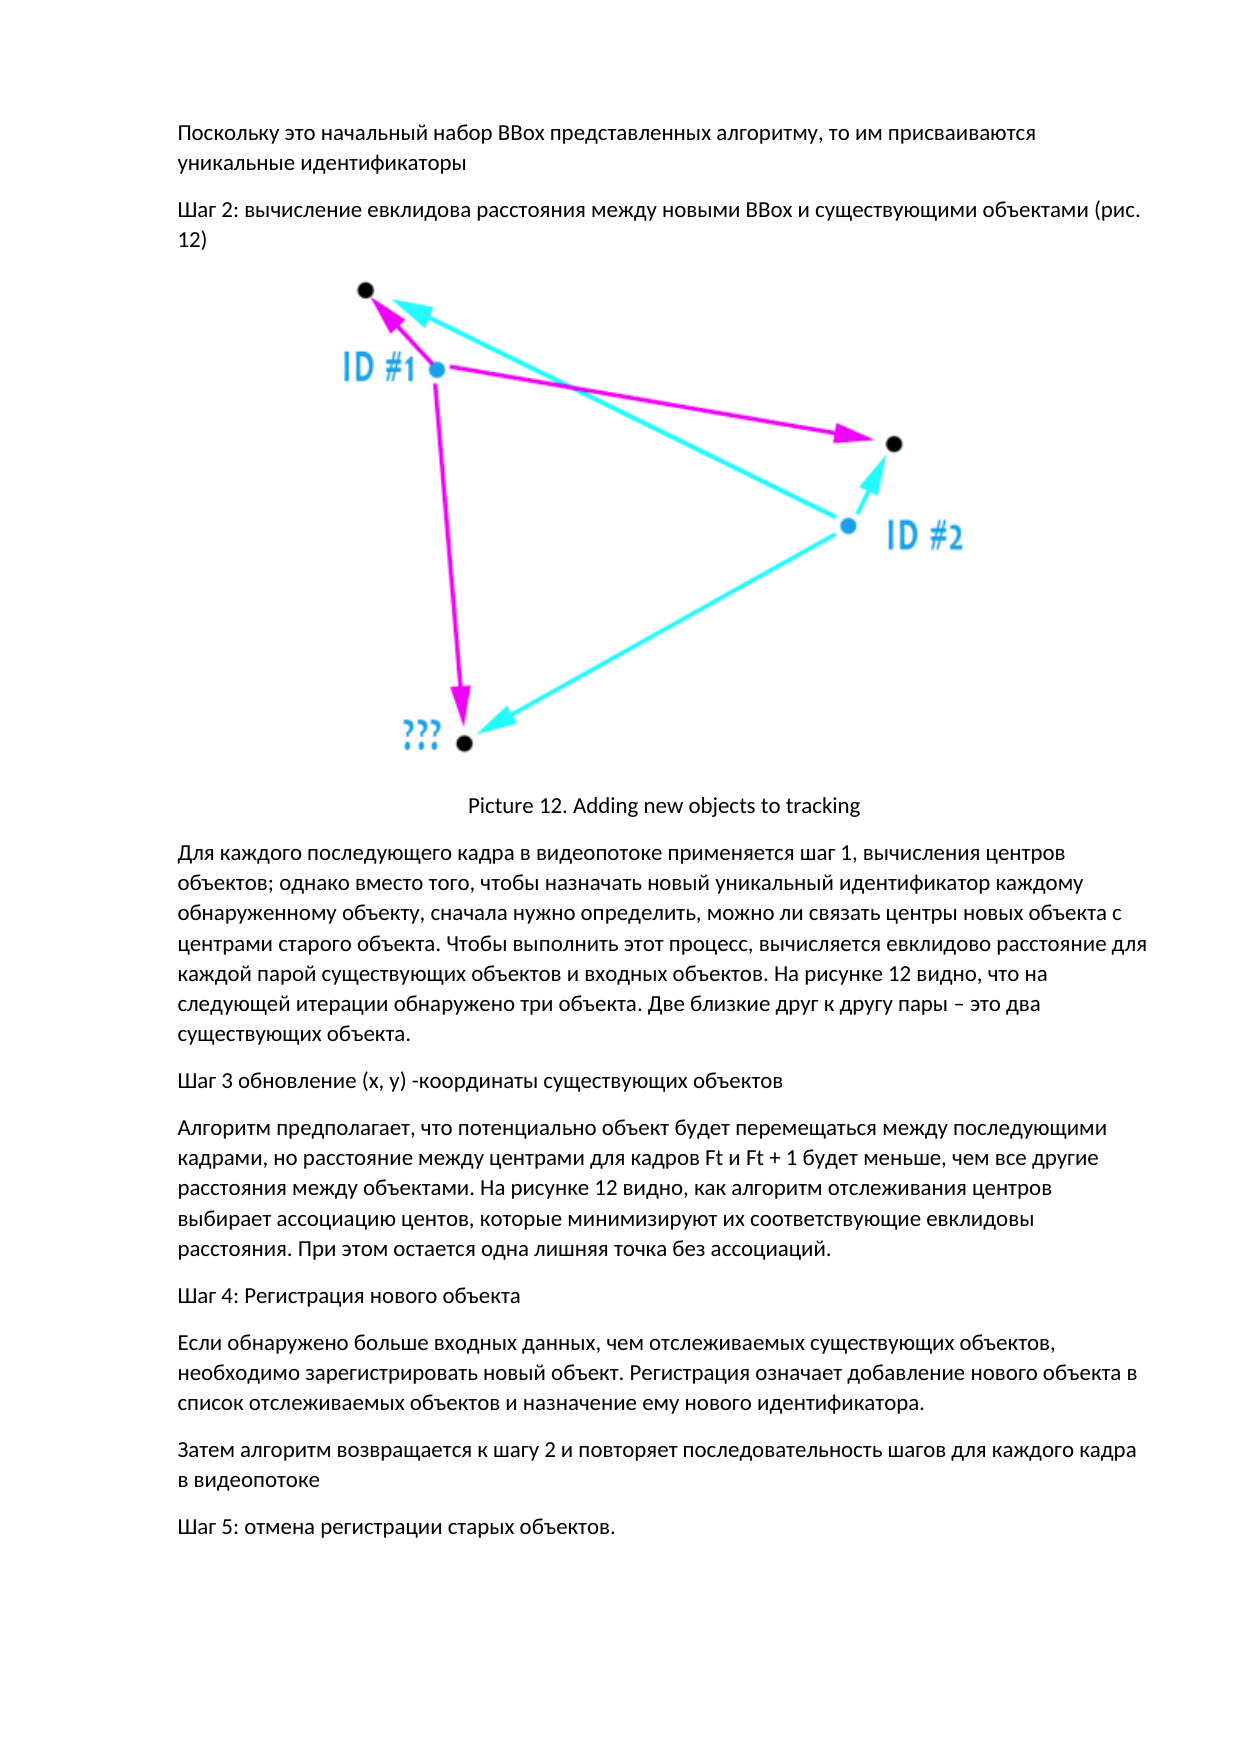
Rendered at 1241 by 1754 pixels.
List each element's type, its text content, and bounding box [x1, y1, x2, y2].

text Поскольку это начальный набор BBox представленных алгоритму, то им присваиваются уникальные идентификаторы [177, 118, 1152, 176]
text Шаг 2: вычисление евклидова расстояния между новыми BBox и существующими объектами (рис. 12) [177, 195, 1152, 253]
text Для каждого последующего кадра в видеопотоке применяется шаг 1, вычисления центров объектов; однако вместо того, чтобы назначать новый уникальный идентификатор каждому обнаруженному объекту, сначала нужно определить, можно ли связать центры новых объекта с центрами старого объекта. Чтобы выполнить этот процесс, вычисляется евклидово расстояние для каждой парой существующих объектов и входных объектов. На рисунке 12 видно, что на следующей итерации обнаружено три объекта. Две близкие друг к другу пары – это два существующих объекта. [177, 838, 1152, 1047]
text Затем алгоритм возвращается к шагу 2 и повторяет последовательность шагов для каждого кадра в видеопотоке [177, 1435, 1152, 1493]
text Алгоритм предполагает, что потенциально объект будет перемещаться между последующими кадрами, но расстояние между центрами для кадров Ft и Ft + 1 будет меньше, чем все другие расстояния между объектами. На рисунке 12 видно, как алгоритм отслеживания центров выбирает ассоциацию центов, которые минимизируют их соответствующие евклидовы расстояния. При этом остается одна лишняя точка без ассоциаций. [177, 1113, 1152, 1262]
picture [324, 272, 1005, 773]
text Шаг 4: Регистрация нового объекта [177, 1281, 1152, 1309]
text Шаг 5: отмена регистрации старых объектов. [177, 1512, 1152, 1540]
text Шаг 3 обновление (x, y) -координаты существующих объектов [177, 1066, 1152, 1094]
text Picture 12. Adding new objects to tracking [177, 791, 1152, 819]
text Если обнаружено больше входных данных, чем отслеживаемых существующих объектов, необходимо зарегистрировать новый объект. Регистрация означает добавление нового объекта в список отслеживаемых объектов и назначение ему нового идентификатора. [177, 1328, 1152, 1416]
